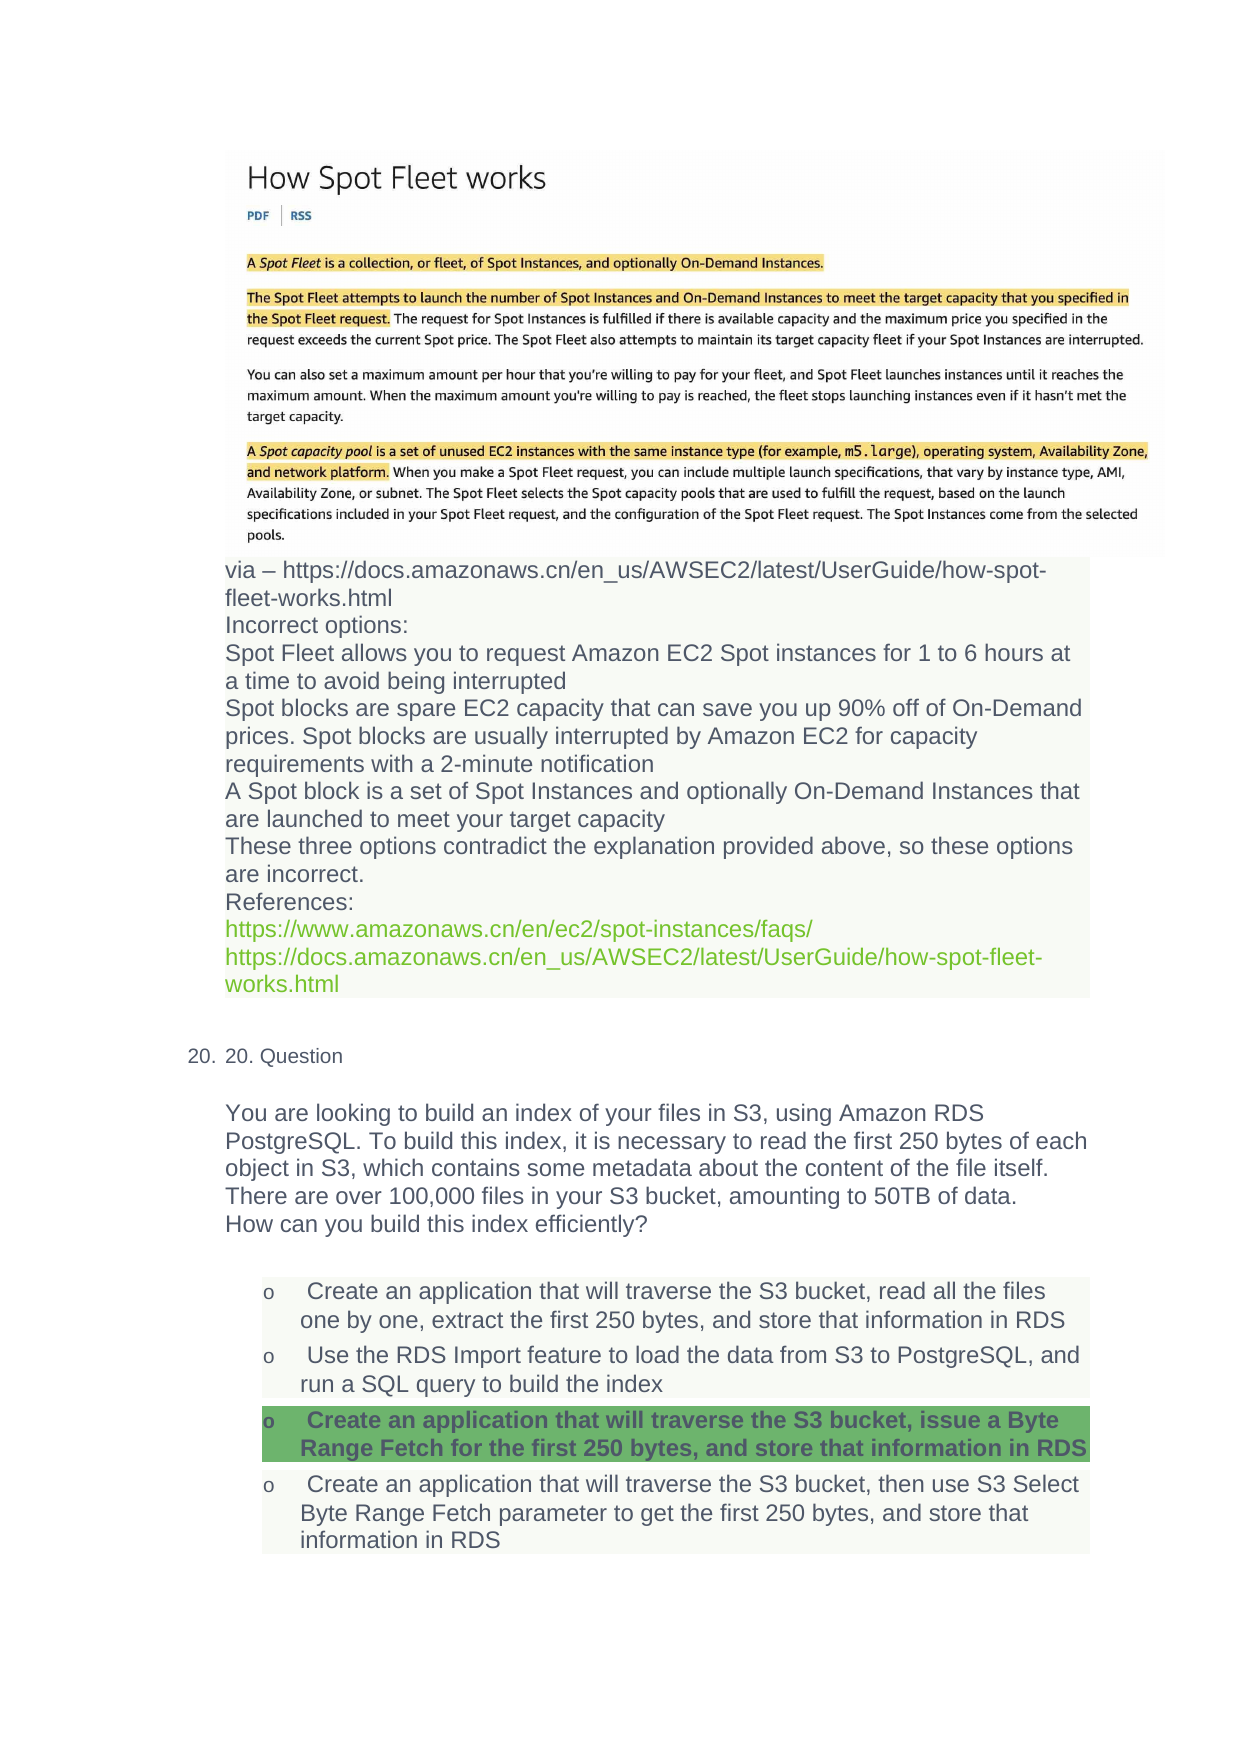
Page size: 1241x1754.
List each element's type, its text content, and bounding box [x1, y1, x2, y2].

list Create an application that will traverse the S3 bucket, read all the files one by one, extract the first 250 bytes, and store that information in RDS [262, 1277, 1090, 1333]
list Create an application that will traverse the S3 bucket, then use S3 Select Byte Range Fetch parameter to get the first 250 bytes, and store that information in RDS [262, 1470, 1090, 1554]
list Use the RDS Import feature to load the data from S3 to PostgreSQL, and run a SQL query to build the index [262, 1341, 1090, 1398]
text via – https://docs.amazonaws.cn/en_us/AWSEC2/latest/UserGuide/how-spot-fleet-works.html Incorrect options: Spot Fleet allows you to request Amazon EC2 Spot instances for 1 to 6 hours at a time to avoid being interrupted Spot blocks are spare EC2 capacity that can save you up 90% off of On-Demand prices. Spot blocks are usually interrupted by Amazon EC2 for capacity requirements with a 2-minute notification A Spot block is a set of Spot Instances and optionally On-Demand Instances that are launched to meet your target capacity These three options contradict the explanation provided above, so these options are incorrect. References: https://www.amazonaws.cn/en/ec2/spot-instances/faqs/ https://docs.amazonaws.cn/en_us/AWSEC2/latest/UserGuide/how-spot-fleet-works.html [225, 557, 1090, 998]
picture [225, 150, 1166, 557]
text You are looking to build an index of your files in S3, using Amazon RDS PostgreSQL. To build this index, it is necessary to read the first 250 bytes of each object in S3, which contains some metadata about the content of the file itself. There are over 100,000 files in your S3 bucket, amounting to 50TB of data. How can you build this index efficiently? [225, 1099, 1090, 1237]
list Create an application that will traverse the S3 bucket, issue a Byte Range Fetch for the first 250 bytes, and store that information in RDS [262, 1406, 1090, 1462]
list 20. Question [187, 1038, 1090, 1068]
